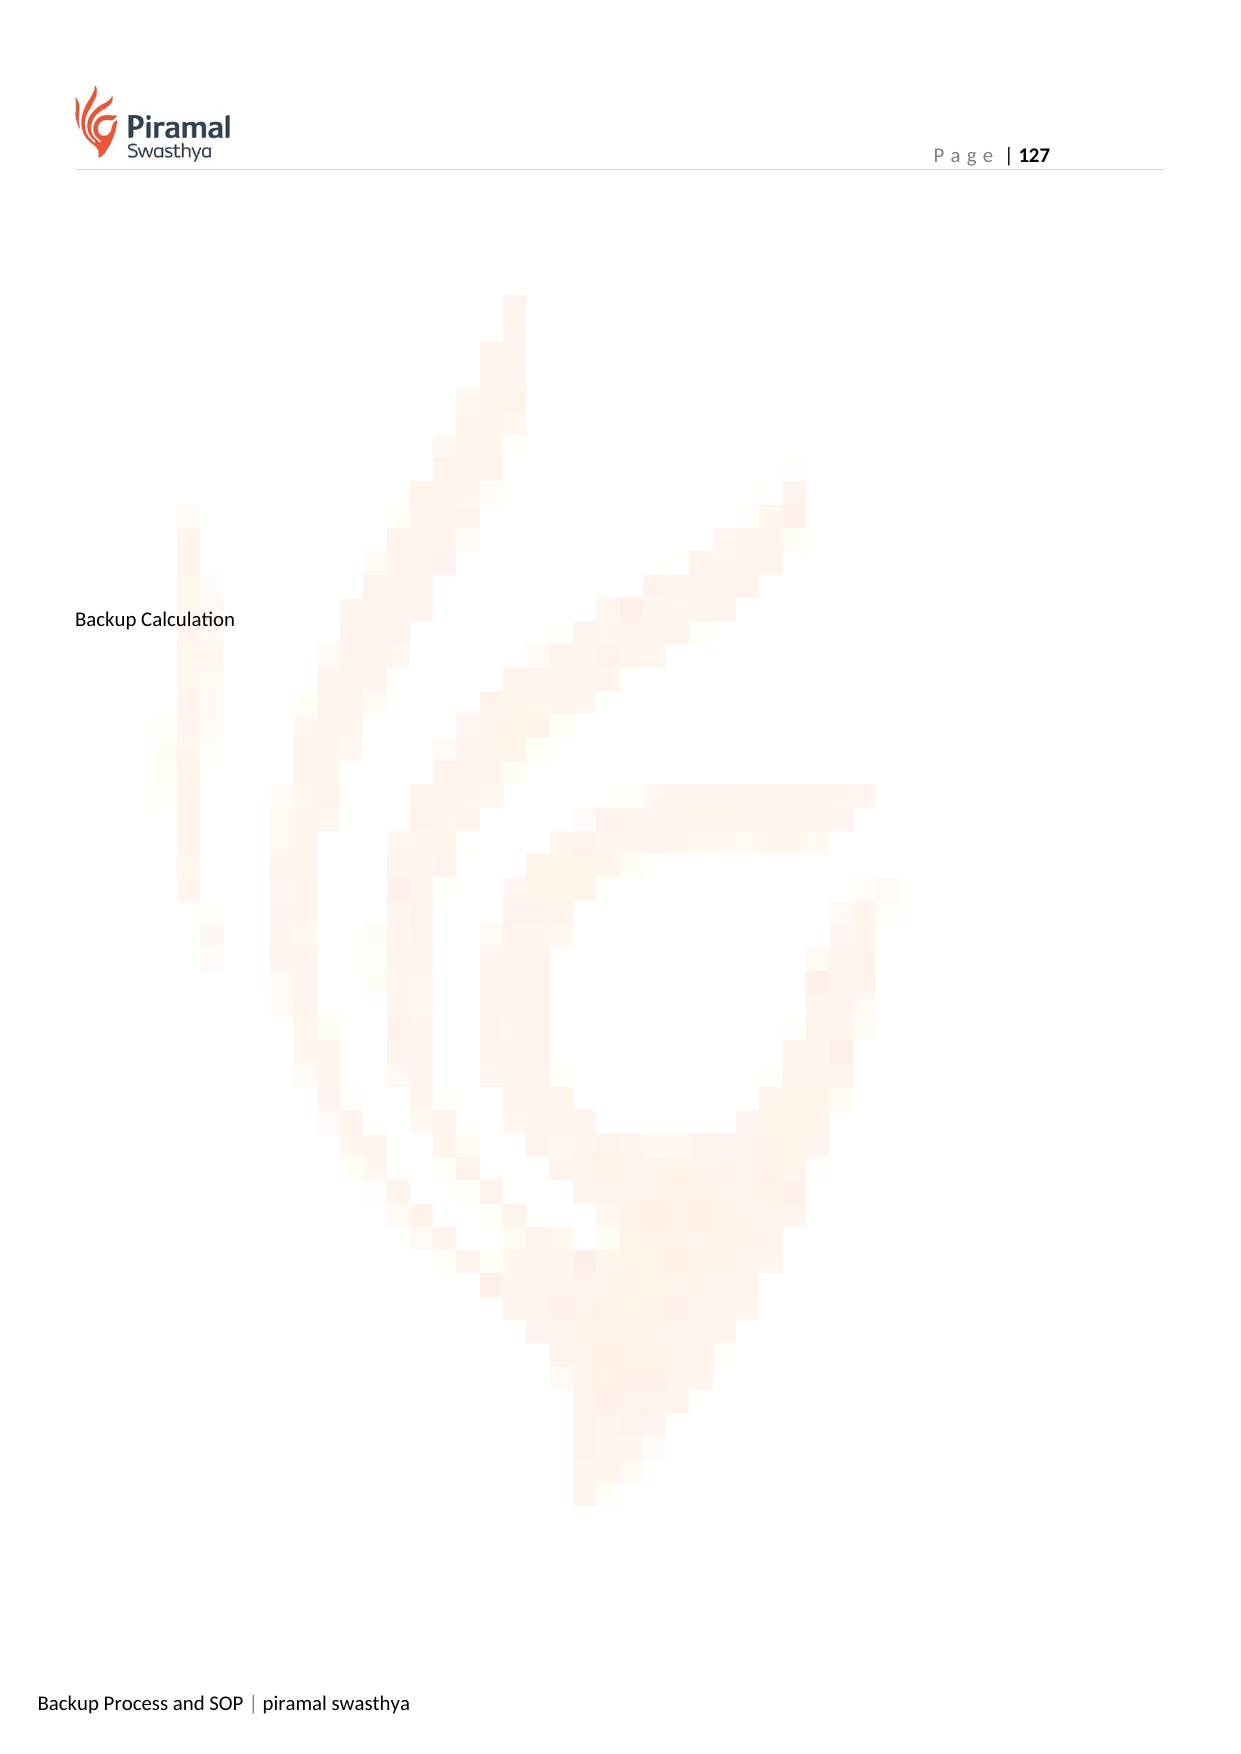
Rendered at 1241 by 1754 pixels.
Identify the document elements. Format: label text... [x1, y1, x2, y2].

picture [75, 85, 230, 162]
text Backup Calculation [75, 606, 1165, 632]
